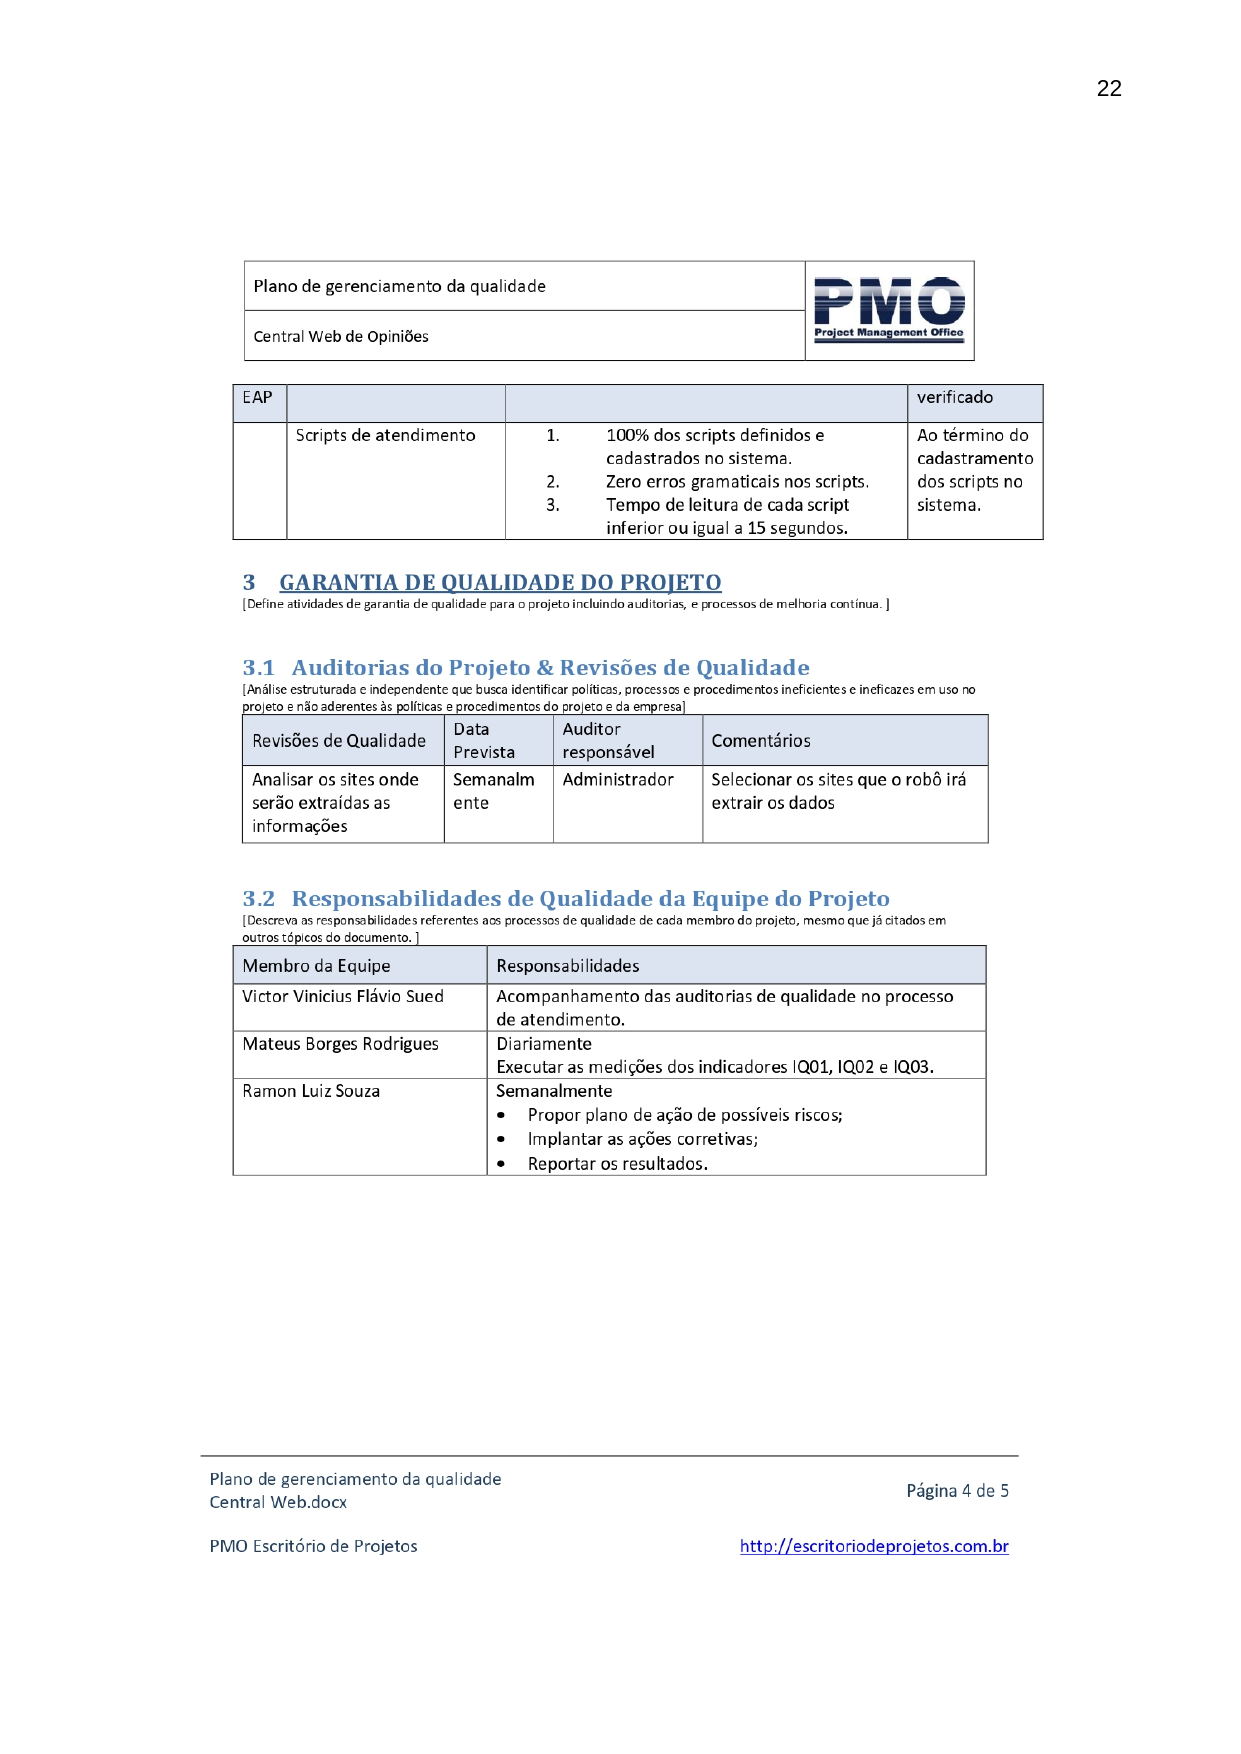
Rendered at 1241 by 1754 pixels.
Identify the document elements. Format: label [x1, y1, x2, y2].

picture [95, 199, 1123, 1651]
